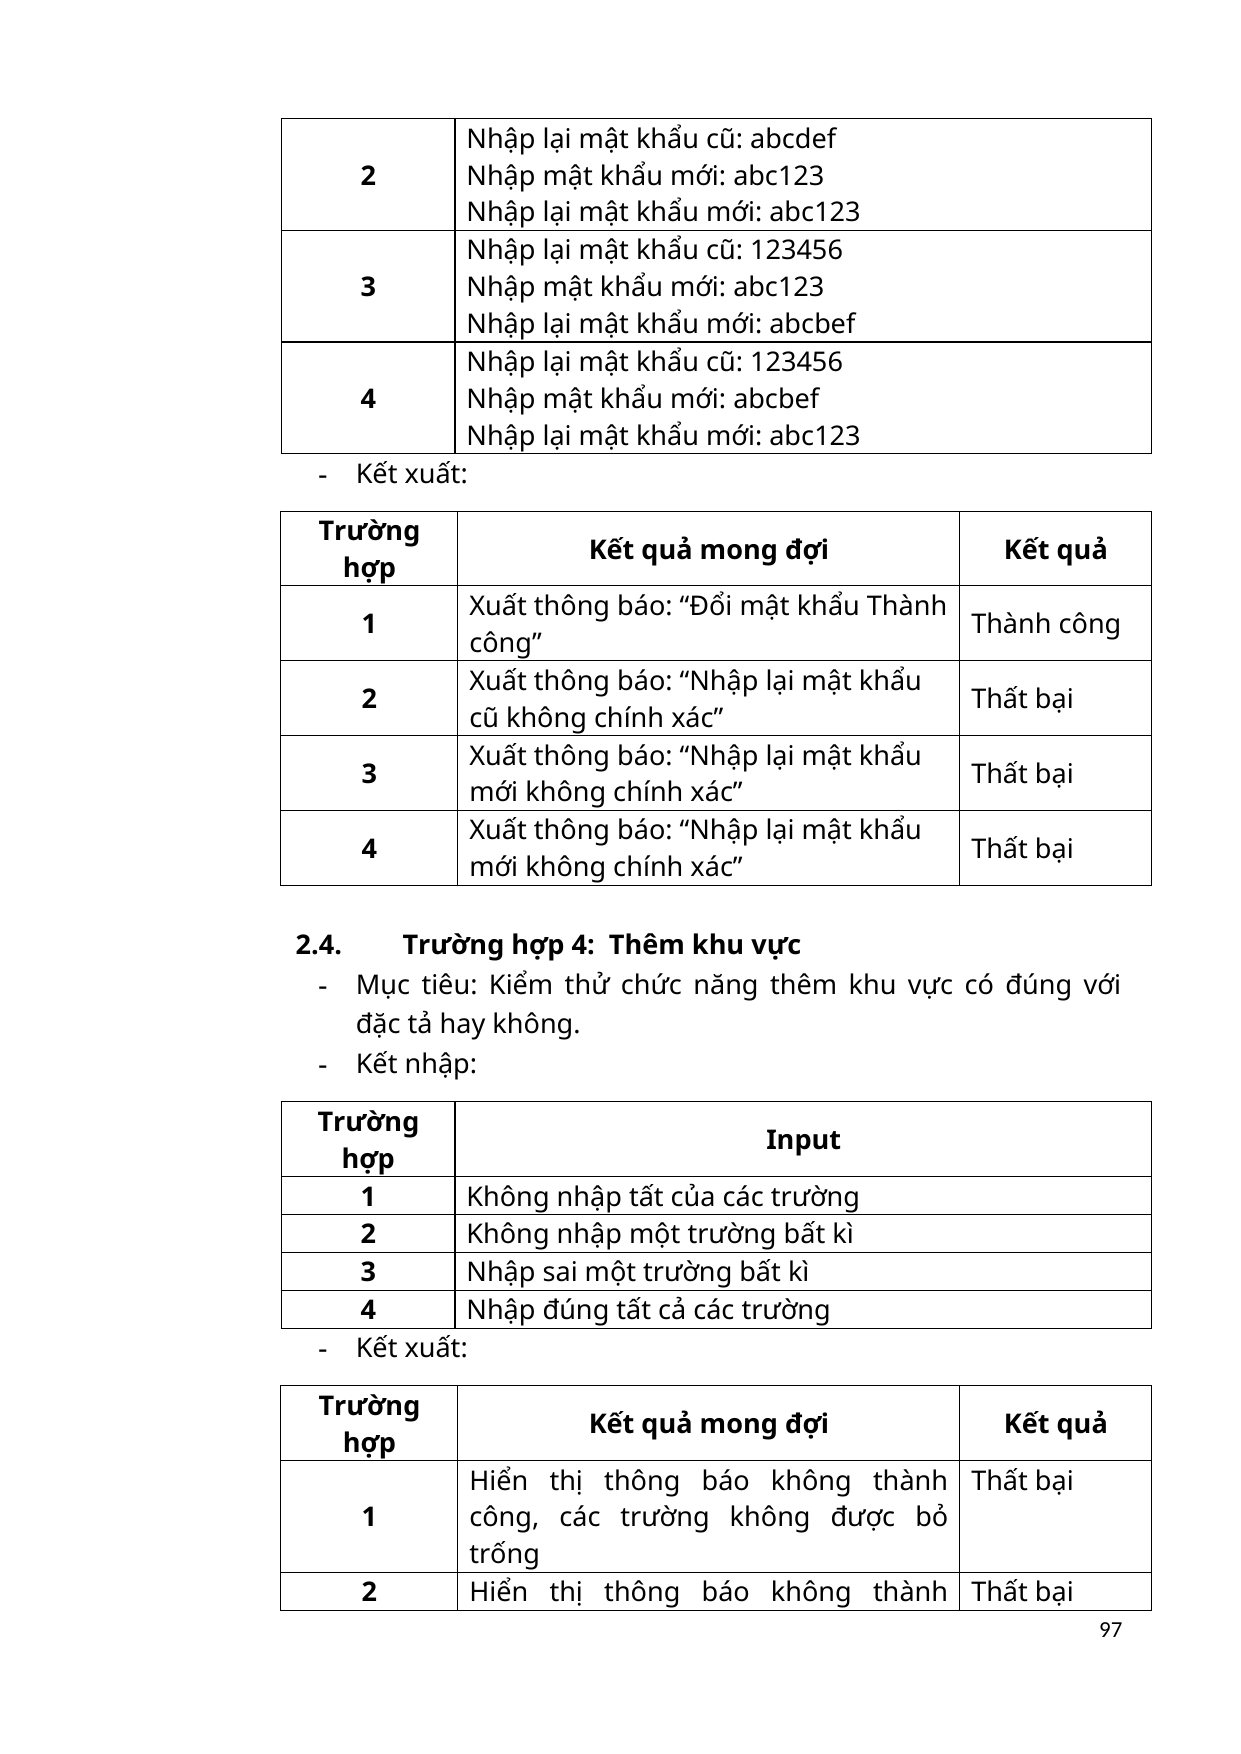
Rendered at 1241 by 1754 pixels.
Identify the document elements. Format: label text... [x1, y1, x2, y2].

table_cell Xuất thông báo: “Nhập lại mật khẩu mới không chính xác” [458, 736, 959, 810]
table_cell 4 [281, 811, 457, 884]
table_cell Thất bại [960, 1573, 1151, 1609]
table_cell 2 [281, 661, 457, 735]
table_cell 2 [281, 1573, 457, 1609]
table_header Input [456, 1102, 1151, 1176]
table_cell 1 [281, 1461, 457, 1572]
table_header Trường hợp [282, 1102, 454, 1176]
table_cell Nhập lại mật khẩu cũ: 123456 Nhập mật khẩu mới: abcbef Nhập lại mật khẩu mới: abc123 [456, 343, 1151, 453]
table_cell 3 [281, 736, 457, 810]
list Kết xuất: [318, 454, 1122, 491]
table_cell Không nhập tất của các trường [456, 1177, 1151, 1214]
table_cell 3 [282, 231, 454, 341]
table_cell Nhập lại mật khẩu cũ: 123456 Nhập mật khẩu mới: abc123 Nhập lại mật khẩu mới: abcbef [456, 231, 1151, 341]
table_header Kết quả mong đợi [458, 1386, 959, 1460]
table_cell Xuất thông báo: “Nhập lại mật khẩu cũ không chính xác” [458, 661, 959, 735]
table_header Trường hợp [281, 1386, 457, 1460]
table_cell Thất bại [960, 661, 1151, 735]
table_header Kết quả [960, 512, 1151, 585]
table_cell Nhập đúng tất cả các trường [456, 1291, 1151, 1328]
table_cell Nhập lại mật khẩu cũ: abcdef Nhập mật khẩu mới: abc123 Nhập lại mật khẩu mới: abc123 [456, 119, 1151, 230]
table_cell Thất bại [960, 736, 1151, 810]
list Mục tiêu: Kiểm thử chức năng thêm khu vực có đúng với đặc tả hay không. [318, 965, 1122, 1042]
table_cell Thất bại [960, 1461, 1151, 1572]
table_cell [458, 1573, 959, 1609]
table_header Trường hợp [281, 512, 457, 585]
table_cell 2 [282, 119, 454, 230]
table_cell 4 [282, 343, 454, 453]
list Kết xuất: [318, 1329, 1122, 1366]
table_header Kết quả mong đợi [458, 512, 959, 585]
list Kết nhập: [318, 1045, 1122, 1082]
table_header Kết quả [960, 1386, 1151, 1460]
table_cell 4 [282, 1291, 454, 1328]
list 2.4. Trường hợp 4: Thêm khu vực [295, 925, 1122, 962]
table_cell Xuất thông báo: “Nhập lại mật khẩu mới không chính xác” [458, 811, 959, 884]
table_cell Thất bại [960, 811, 1151, 884]
table_cell Hiển thị thông báo không thành công, các trường không được bỏ trống [458, 1461, 959, 1572]
table_cell Không nhập một trường bất kì [456, 1215, 1151, 1252]
table_cell 1 [282, 1177, 454, 1214]
table_cell 1 [281, 586, 457, 660]
table_cell Nhập sai một trường bất kì [456, 1253, 1151, 1290]
table_cell 2 [282, 1215, 454, 1252]
table_cell 3 [282, 1253, 454, 1290]
table_cell Xuất thông báo: “Đổi mật khẩu Thành công” [458, 586, 959, 660]
table_cell Thành công [960, 586, 1151, 660]
